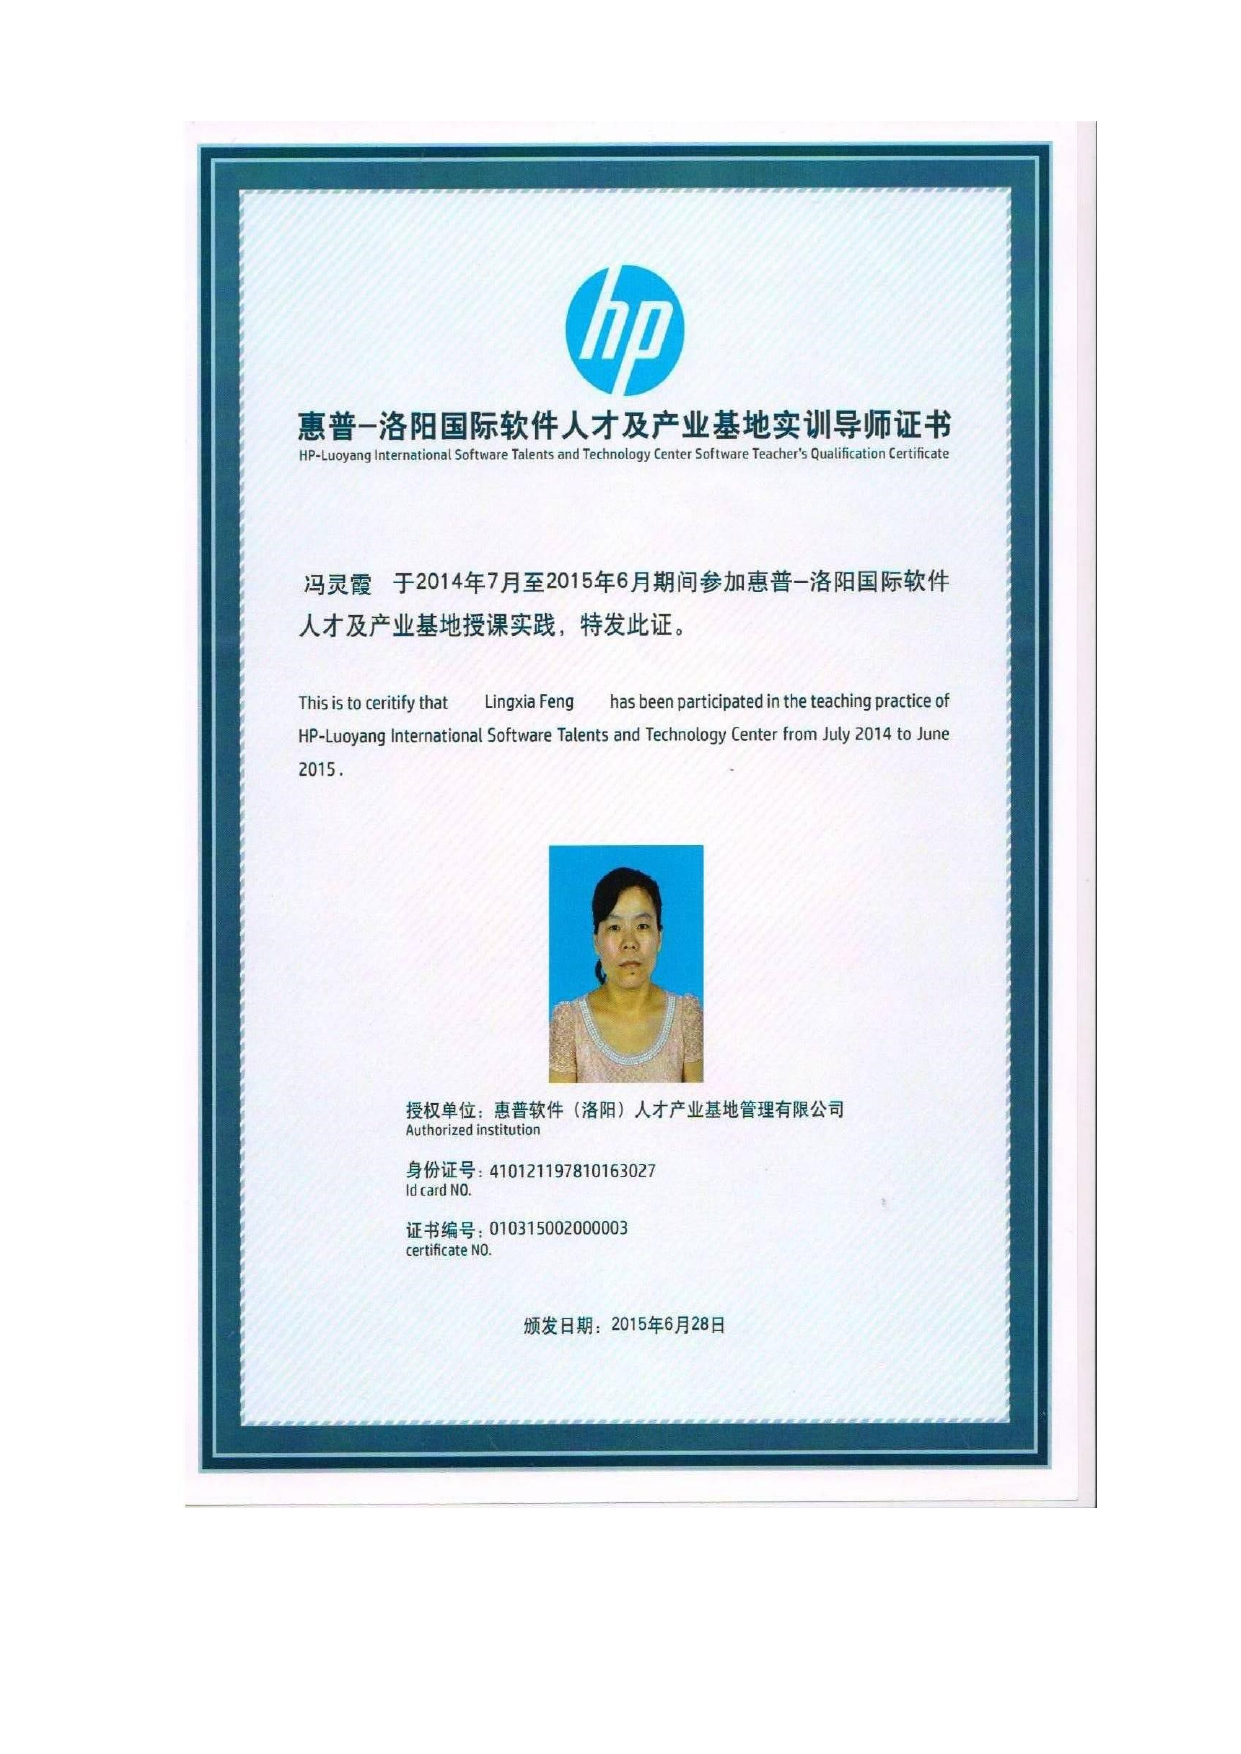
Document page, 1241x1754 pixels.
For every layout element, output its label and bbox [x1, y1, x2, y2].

picture [177, 121, 1097, 1508]
